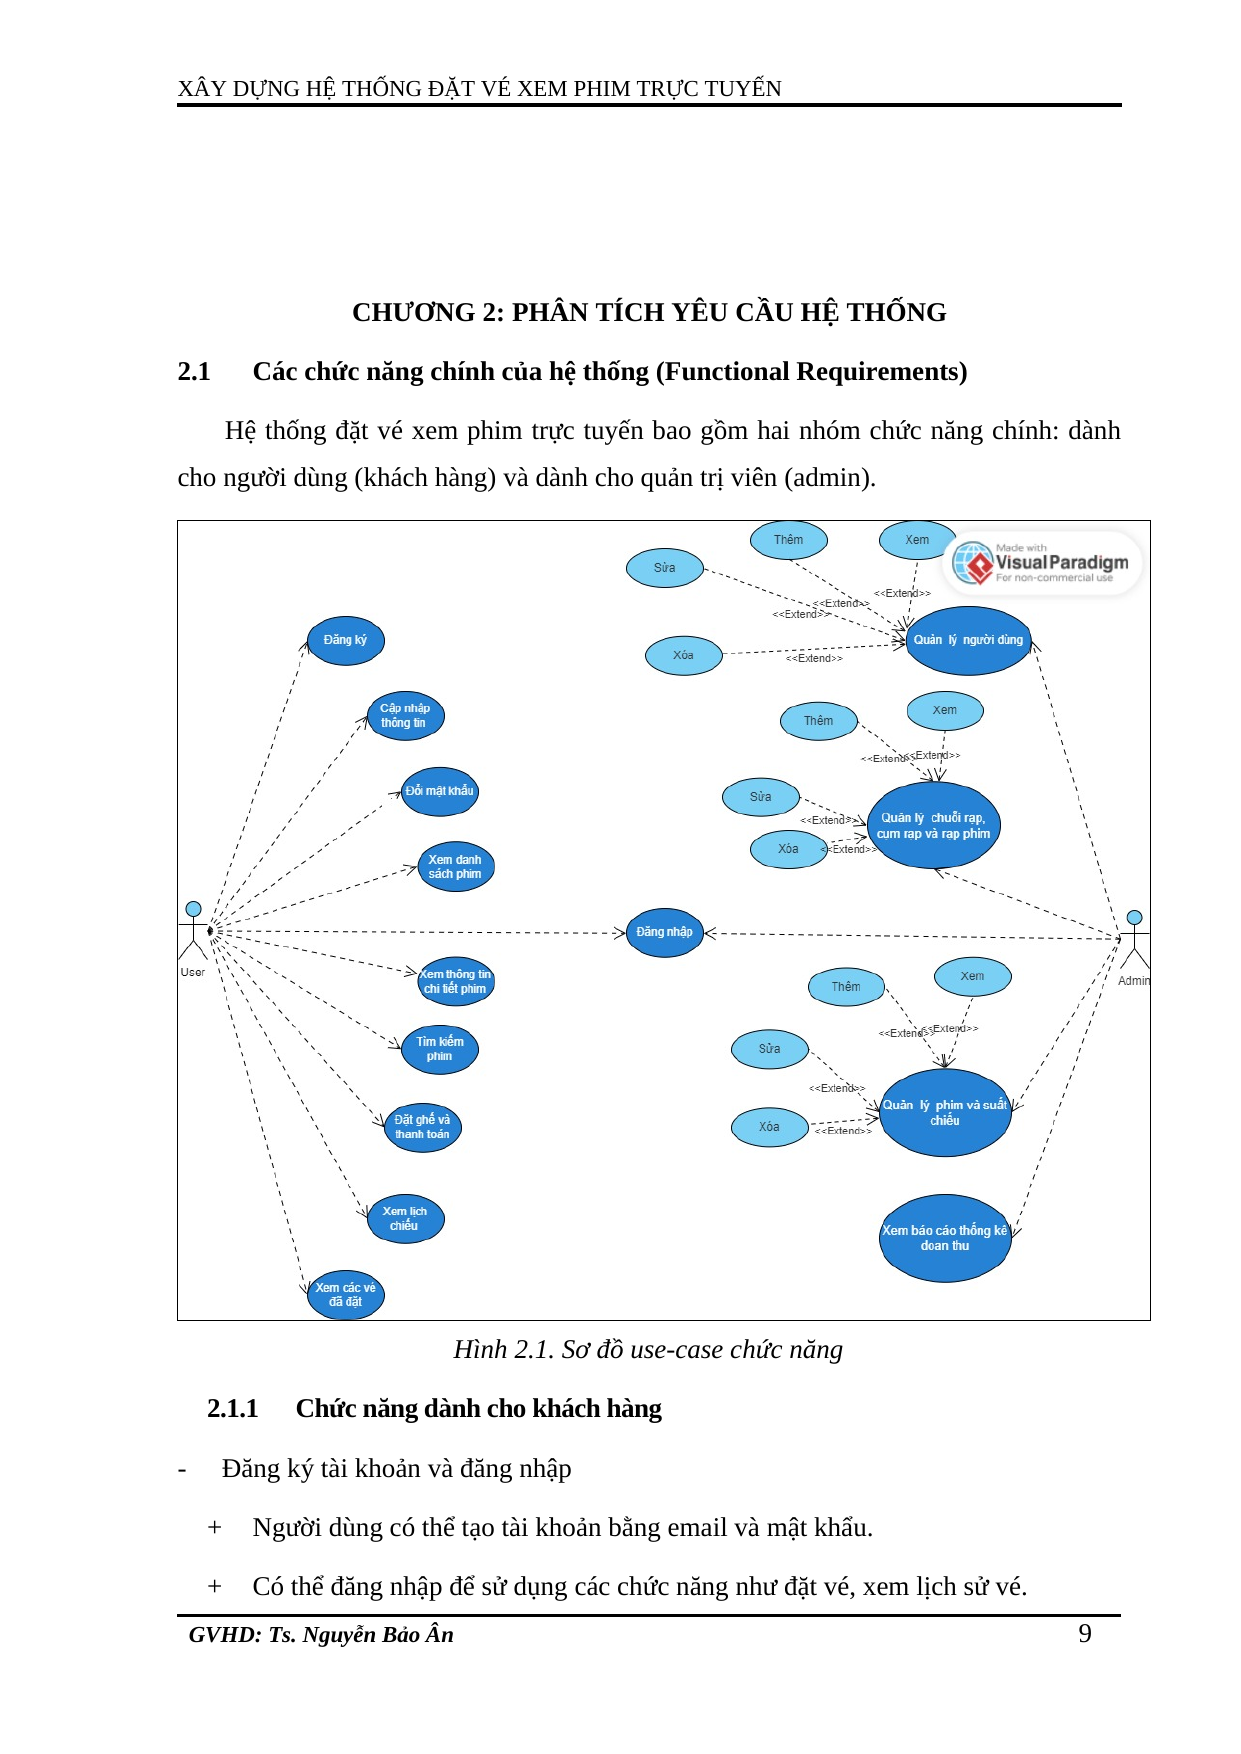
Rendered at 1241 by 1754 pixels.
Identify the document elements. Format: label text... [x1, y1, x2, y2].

list Có thể đăng nhập để sử dụng các chức năng như đặt vé, xem lịch sử vé. [207, 1570, 1122, 1601]
list Đăng ký tài khoản và đăng nhập [177, 1452, 1122, 1483]
subtitle Các chức năng chính của hệ thống (Functional Requirements) [177, 355, 1122, 386]
subtitle Chức năng dành cho khách hàng [207, 1392, 1122, 1424]
picture [178, 521, 1150, 1320]
subtitle PHÂN TÍCH YÊU CẦU HỆ THỐNG [177, 296, 1122, 327]
text Hình 2.1. Sơ đồ use-case chức năng [177, 1333, 1122, 1364]
text Hệ thống đặt vé xem phim trực tuyến bao gồm hai nhóm chức năng chính: dành cho người dùng (khách hàng) và dành cho quản trị viên (admin). [177, 414, 1122, 492]
list Người dùng có thể tạo tài khoản bằng email và mật khẩu. [207, 1511, 1122, 1542]
